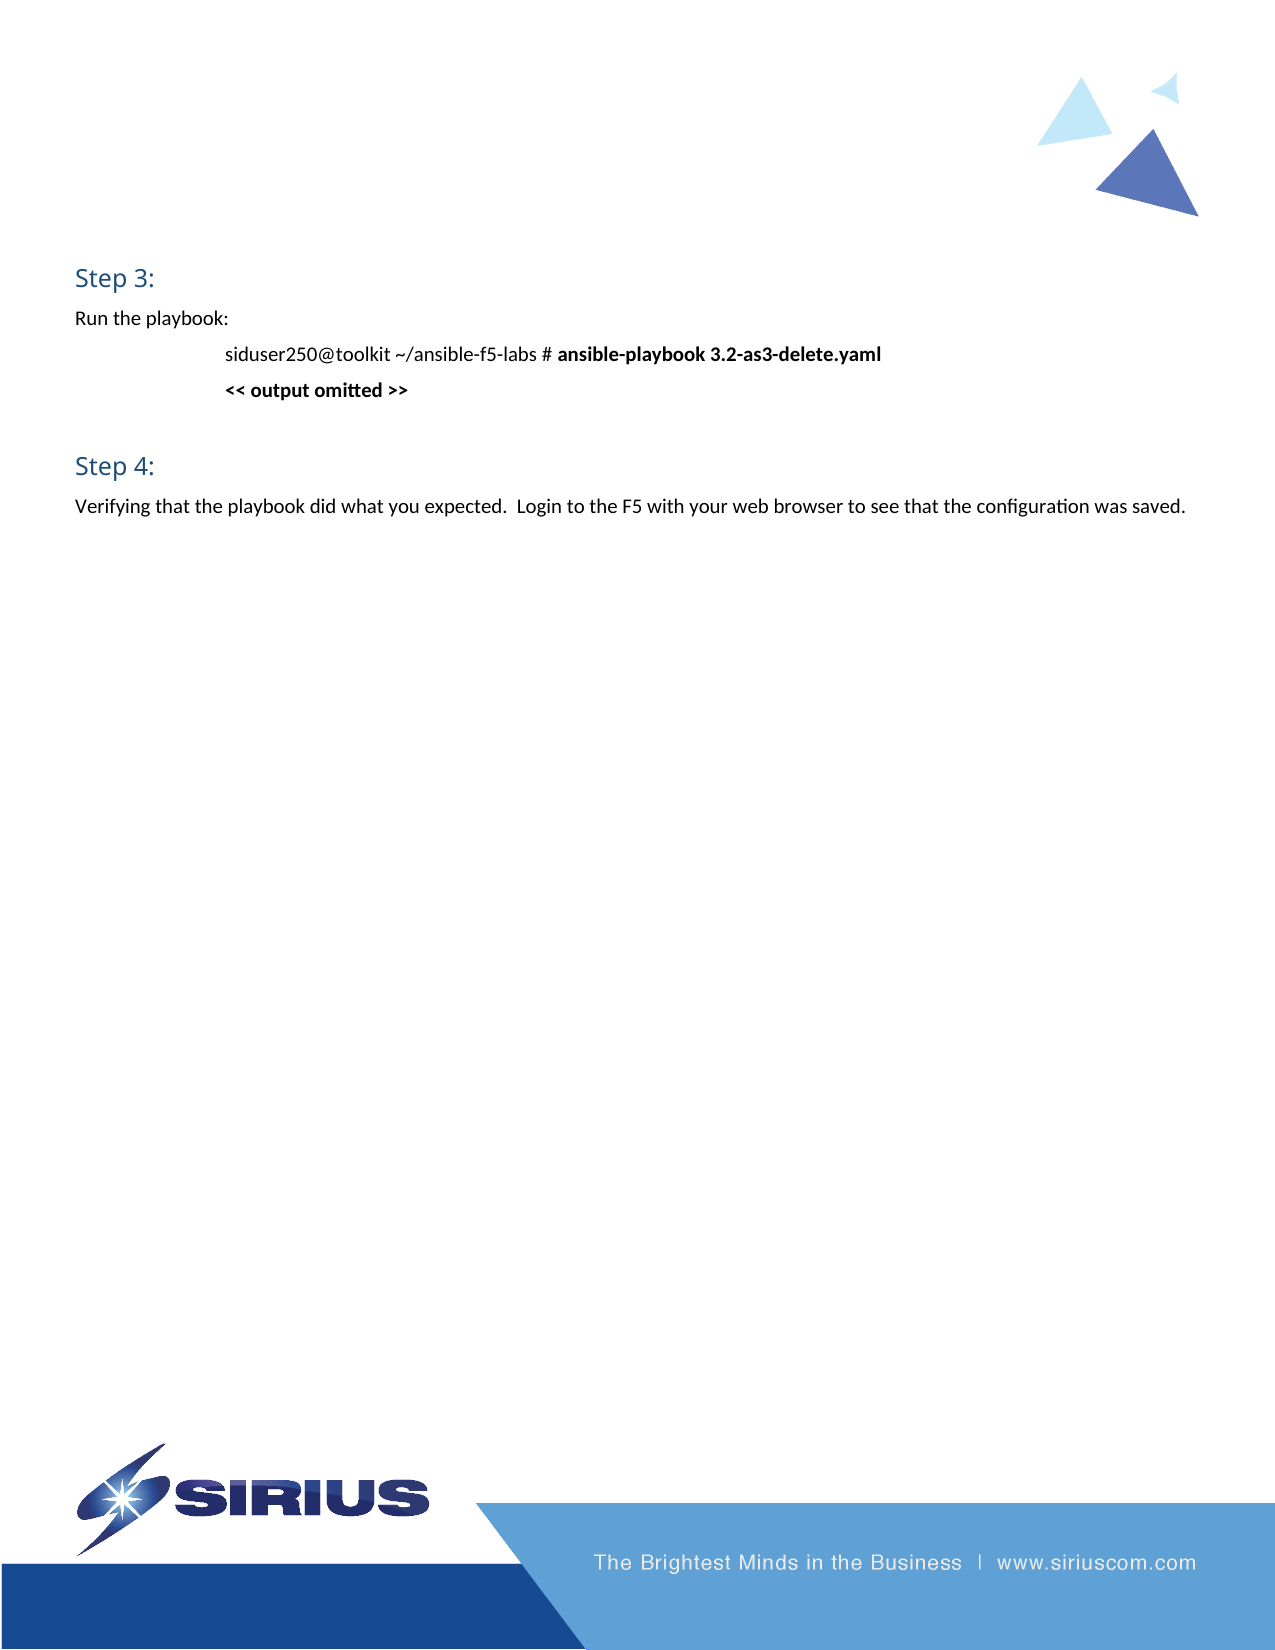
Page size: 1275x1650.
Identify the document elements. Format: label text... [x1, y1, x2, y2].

text Step 3: [75, 261, 1200, 295]
text siduser250@toolkit ~/ansible-f5-labs # ansible-playbook 3.2-as3-delete.yaml [75, 341, 1200, 367]
text << output omitted >> [75, 377, 1200, 402]
text Verifying that the playbook did what you expected. Login to the F5 with your web browser to see that the configuration was saved. [75, 493, 1200, 518]
text Step 4: [75, 449, 1200, 483]
picture [0, 0, 1275, 1650]
text Run the playbook: [75, 305, 1200, 331]
